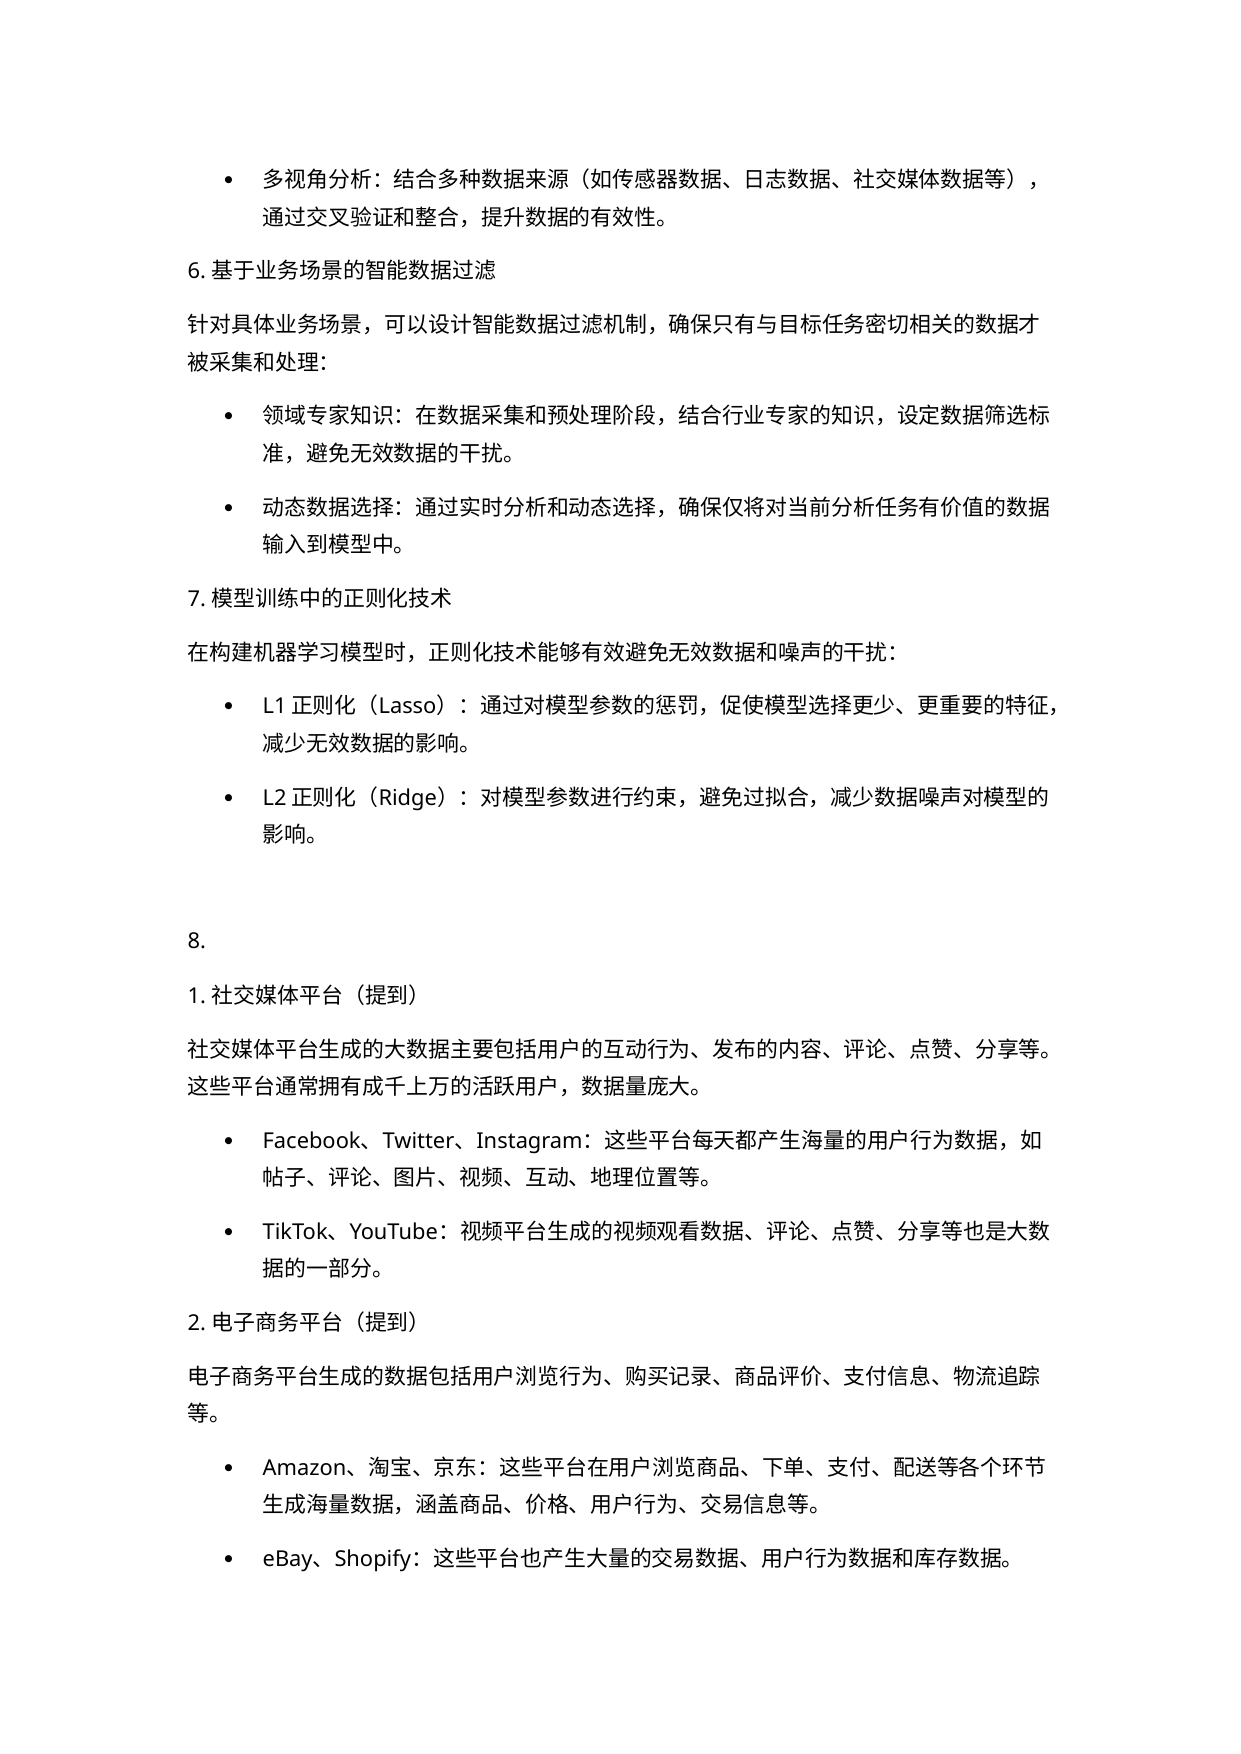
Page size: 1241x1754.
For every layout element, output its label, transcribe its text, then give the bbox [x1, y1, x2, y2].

text 6. 基于业务场景的智能数据过滤 [187, 253, 1053, 286]
text 1. 社交媒体平台（提到） [187, 977, 1053, 1010]
list L1正则化（Lasso）：通过对模型参数的惩罚，促使模型选择更少、更重要的特征，减少无效数据的影响。 [225, 688, 1053, 758]
list 多视角分析：结合多种数据来源（如传感器数据、日志数据、社交媒体数据等），通过交叉验证和整合，提升数据的有效性。 [225, 162, 1053, 232]
list TikTok、YouTube：视频平台生成的视频观看数据、评论、点赞、分享等也是大数据的一部分。 [225, 1214, 1053, 1283]
list Amazon、淘宝、京东：这些平台在用户浏览商品、下单、支付、配送等各个环节生成海量数据，涵盖商品、价格、用户行为、交易信息等。 [225, 1450, 1053, 1519]
text 7. 模型训练中的正则化技术 [187, 580, 1053, 613]
list L2正则化（Ridge）：对模型参数进行约束，避免过拟合，减少数据噪声对模型的影响。 [225, 779, 1053, 849]
list 动态数据选择：通过实时分析和动态选择，确保仅将对当前分析任务有价值的数据输入到模型中。 [225, 489, 1053, 559]
text 2. 电子商务平台（提到） [187, 1305, 1053, 1337]
text 针对具体业务场景，可以设计智能数据过滤机制，确保只有与目标任务密切相关的数据才被采集和处理： [187, 307, 1053, 377]
text 社交媒体平台生成的大数据主要包括用户的互动行为、发布的内容、评论、点赞、分享等。这些平台通常拥有成千上万的活跃用户，数据量庞大。 [187, 1031, 1053, 1101]
list 领域专家知识：在数据采集和预处理阶段，结合行业专家的知识，设定数据筛选标准，避免无效数据的干扰。 [225, 398, 1053, 468]
list Facebook、Twitter、Instagram：这些平台每天都产生海量的用户行为数据，如帖子、评论、图片、视频、互动、地理位置等。 [225, 1122, 1053, 1192]
text 在构建机器学习模型时，正则化技术能够有效避免无效数据和噪声的干扰： [187, 634, 1053, 667]
text 8. [187, 924, 1053, 956]
text 电子商务平台生成的数据包括用户浏览行为、购买记录、商品评价、支付信息、物流追踪等。 [187, 1359, 1053, 1428]
list eBay、Shopify：这些平台也产生大量的交易数据、用户行为数据和库存数据。 [225, 1541, 1053, 1573]
